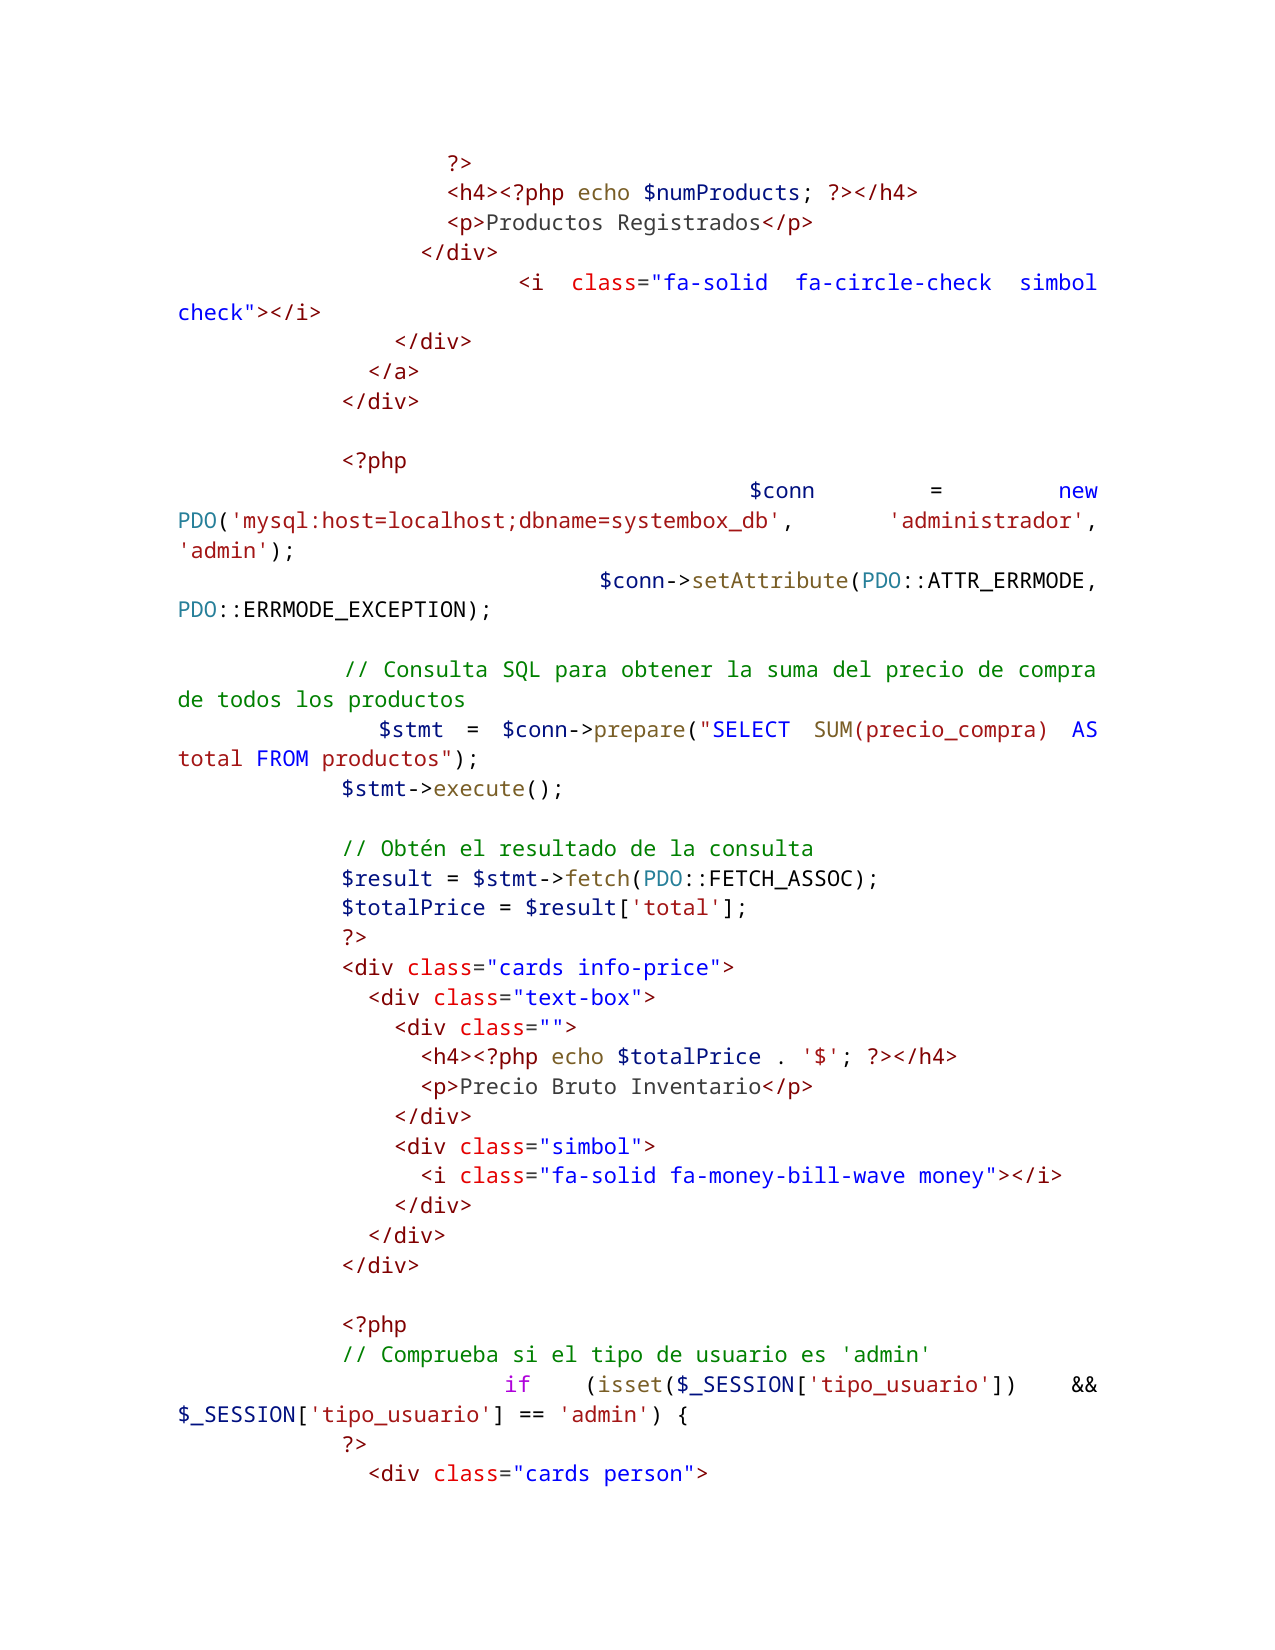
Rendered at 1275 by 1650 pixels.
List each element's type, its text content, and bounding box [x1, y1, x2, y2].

text <div class="text-box"> [177, 982, 1098, 1012]
text <div class="cards person"> [177, 1458, 1098, 1488]
text <h4><?php echo $numProducts; ?></h4> [177, 177, 1098, 207]
text ?> [177, 922, 1098, 952]
text </div> [177, 237, 1098, 267]
text <p>Precio Bruto Inventario</p> [177, 1071, 1098, 1101]
text // Comprueba si el tipo de usuario es 'admin' [177, 1339, 1098, 1369]
text </div> [177, 1190, 1098, 1220]
text ?> [177, 1429, 1098, 1458]
text <div class=""> [177, 1012, 1098, 1041]
text <i class="fa-solid fa-circle-check simbol check"></i> [177, 267, 1098, 326]
text <h4><?php echo $totalPrice . '$'; ?></h4> [177, 1041, 1098, 1071]
text <p>Productos Registrados</p> [177, 207, 1098, 237]
text $conn->setAttribute(PDO::ATTR_ERRMODE, PDO::ERRMODE_EXCEPTION); [177, 565, 1098, 624]
text <?php [177, 1309, 1098, 1339]
text // Consulta SQL para obtener la suma del precio de compra de todos los productos [177, 654, 1098, 714]
text <div class="simbol"> [177, 1131, 1098, 1161]
text </a> [177, 356, 1098, 386]
text </div> [177, 326, 1098, 356]
text ?> [177, 148, 1098, 177]
text // Obtén el resultado de la consulta [177, 833, 1098, 863]
text $totalPrice = $result['total']; [177, 892, 1098, 922]
text if (isset($_SESSION['tipo_usuario']) && $_SESSION['tipo_usuario'] == 'admin') { [177, 1369, 1098, 1429]
text $stmt->execute(); [177, 773, 1098, 803]
text </div> [177, 386, 1098, 416]
text $result = $stmt->fetch(PDO::FETCH_ASSOC); [177, 863, 1098, 892]
text <i class="fa-solid fa-money-bill-wave money"></i> [177, 1161, 1098, 1190]
text </div> [177, 1250, 1098, 1280]
text </div> [177, 1220, 1098, 1250]
text <div class="cards info-price"> [177, 952, 1098, 982]
text $conn = new PDO('mysql:host=localhost;dbname=systembox_db', 'administrador', 'admin'); [177, 475, 1098, 565]
text </div> [177, 1101, 1098, 1131]
text $stmt = $conn->prepare("SELECT SUM(precio_compra) AS total FROM productos"); [177, 714, 1098, 773]
text <?php [177, 446, 1098, 475]
